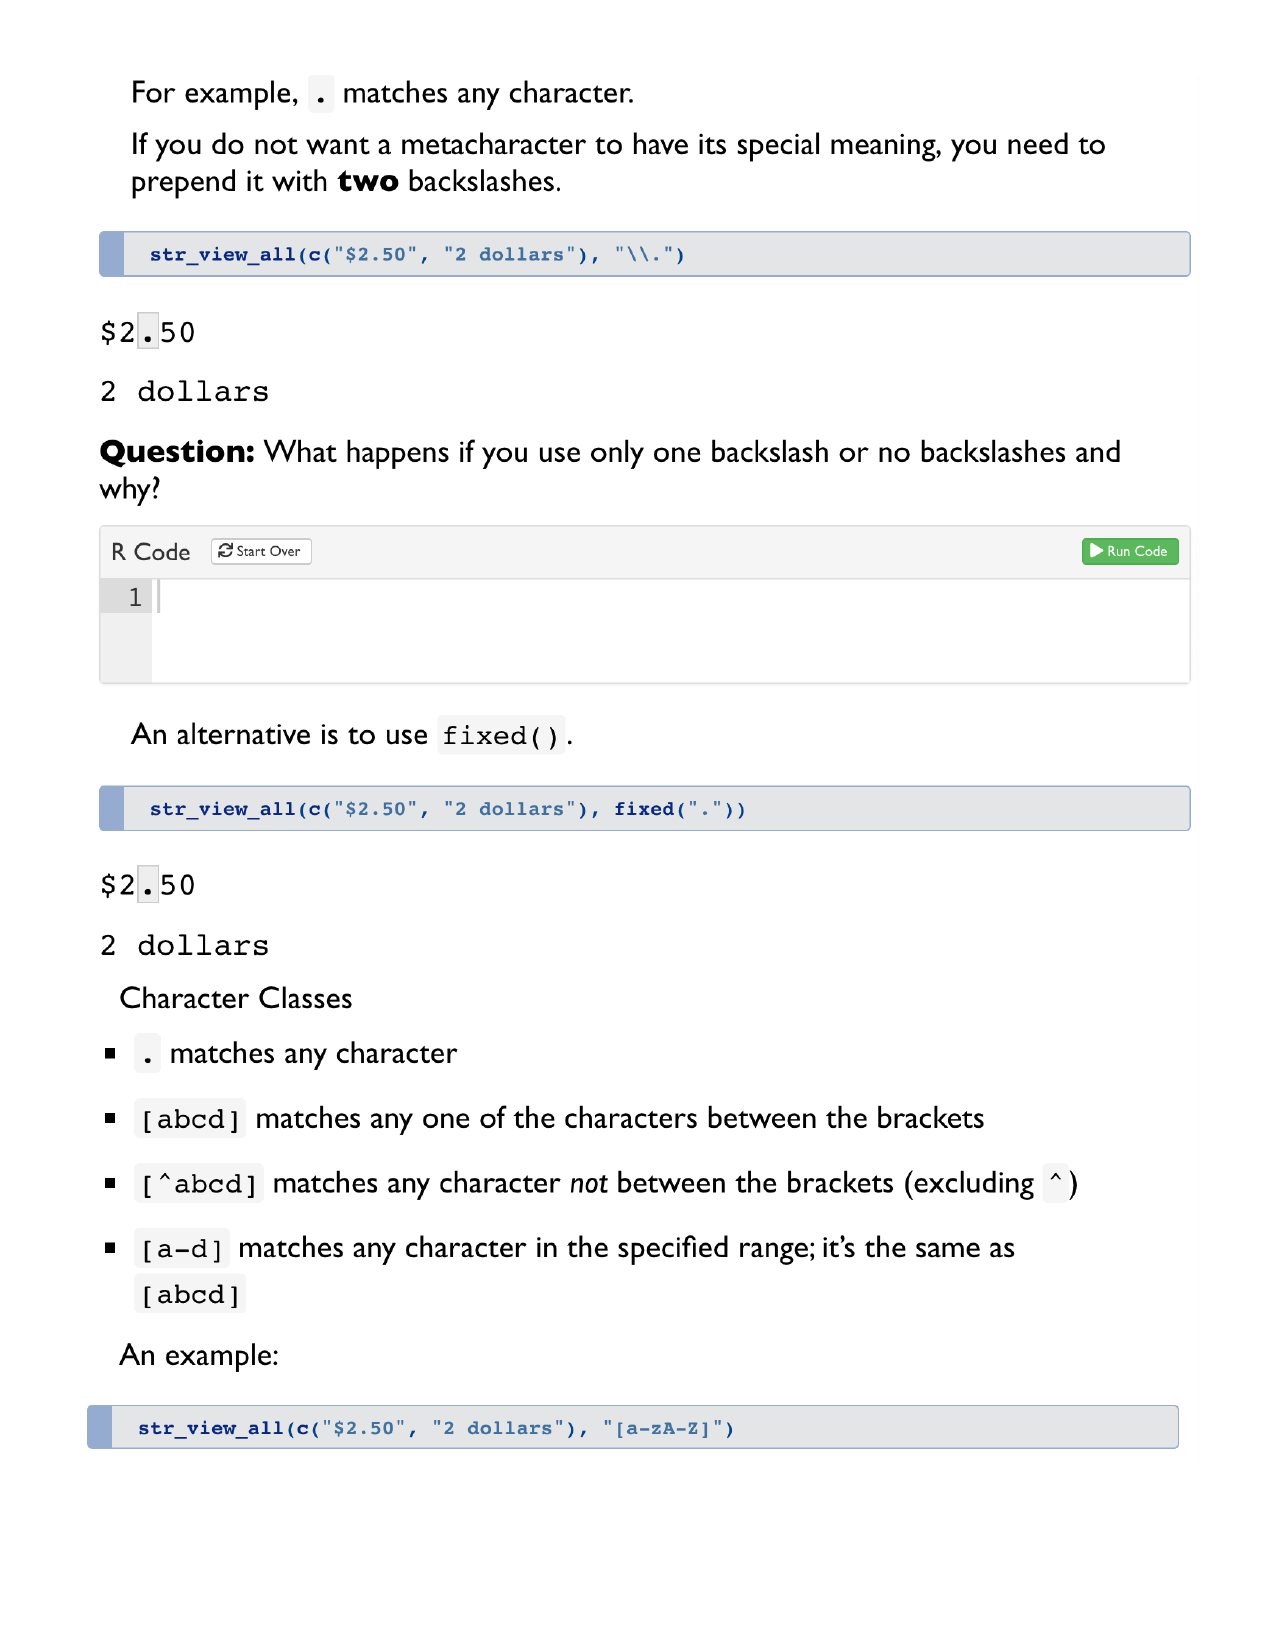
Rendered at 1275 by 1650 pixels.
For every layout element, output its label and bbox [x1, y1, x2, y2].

picture [75, 75, 1200, 1466]
